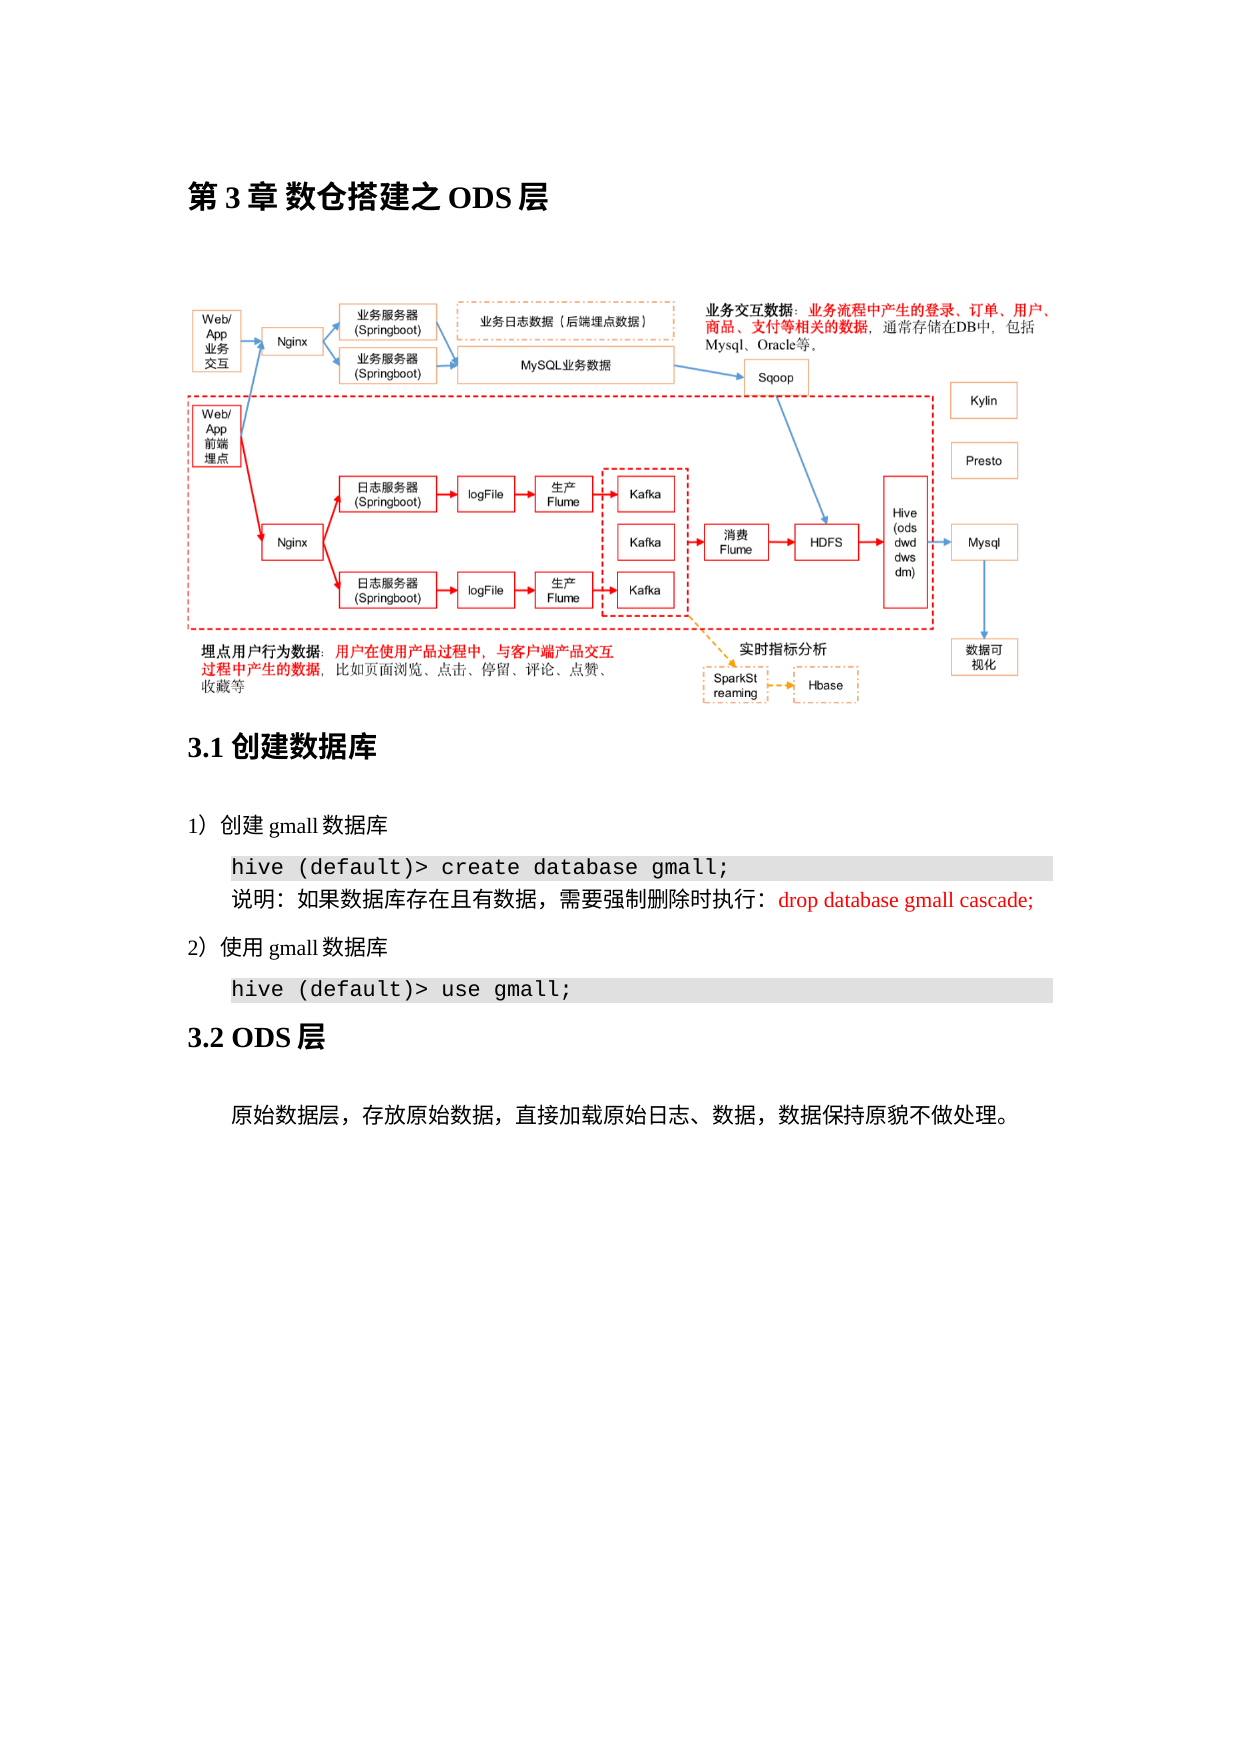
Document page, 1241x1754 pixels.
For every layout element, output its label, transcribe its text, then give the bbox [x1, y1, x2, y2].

text 1）创建gmall数据库 [187, 808, 1053, 841]
text 原始数据层，存放原始数据，直接加载原始日志、数据，数据保持原貌不做处理。 [187, 1098, 1053, 1131]
subtitle 3.2 ODS层 [187, 1003, 1053, 1068]
subtitle 3.1 创建数据库 [187, 713, 1053, 778]
subtitle 第3章 数仓搭建之ODS层 [187, 162, 1053, 227]
text 2）使用gmall数据库 [187, 929, 1053, 962]
text hive (default)> use gmall; [231, 978, 1053, 1003]
text 说明：如果数据库存在且有数据，需要强制删除时执行：drop database gmall cascade; [187, 881, 1053, 914]
text hive (default)> create database gmall; [231, 856, 1053, 881]
picture [187, 290, 1050, 704]
